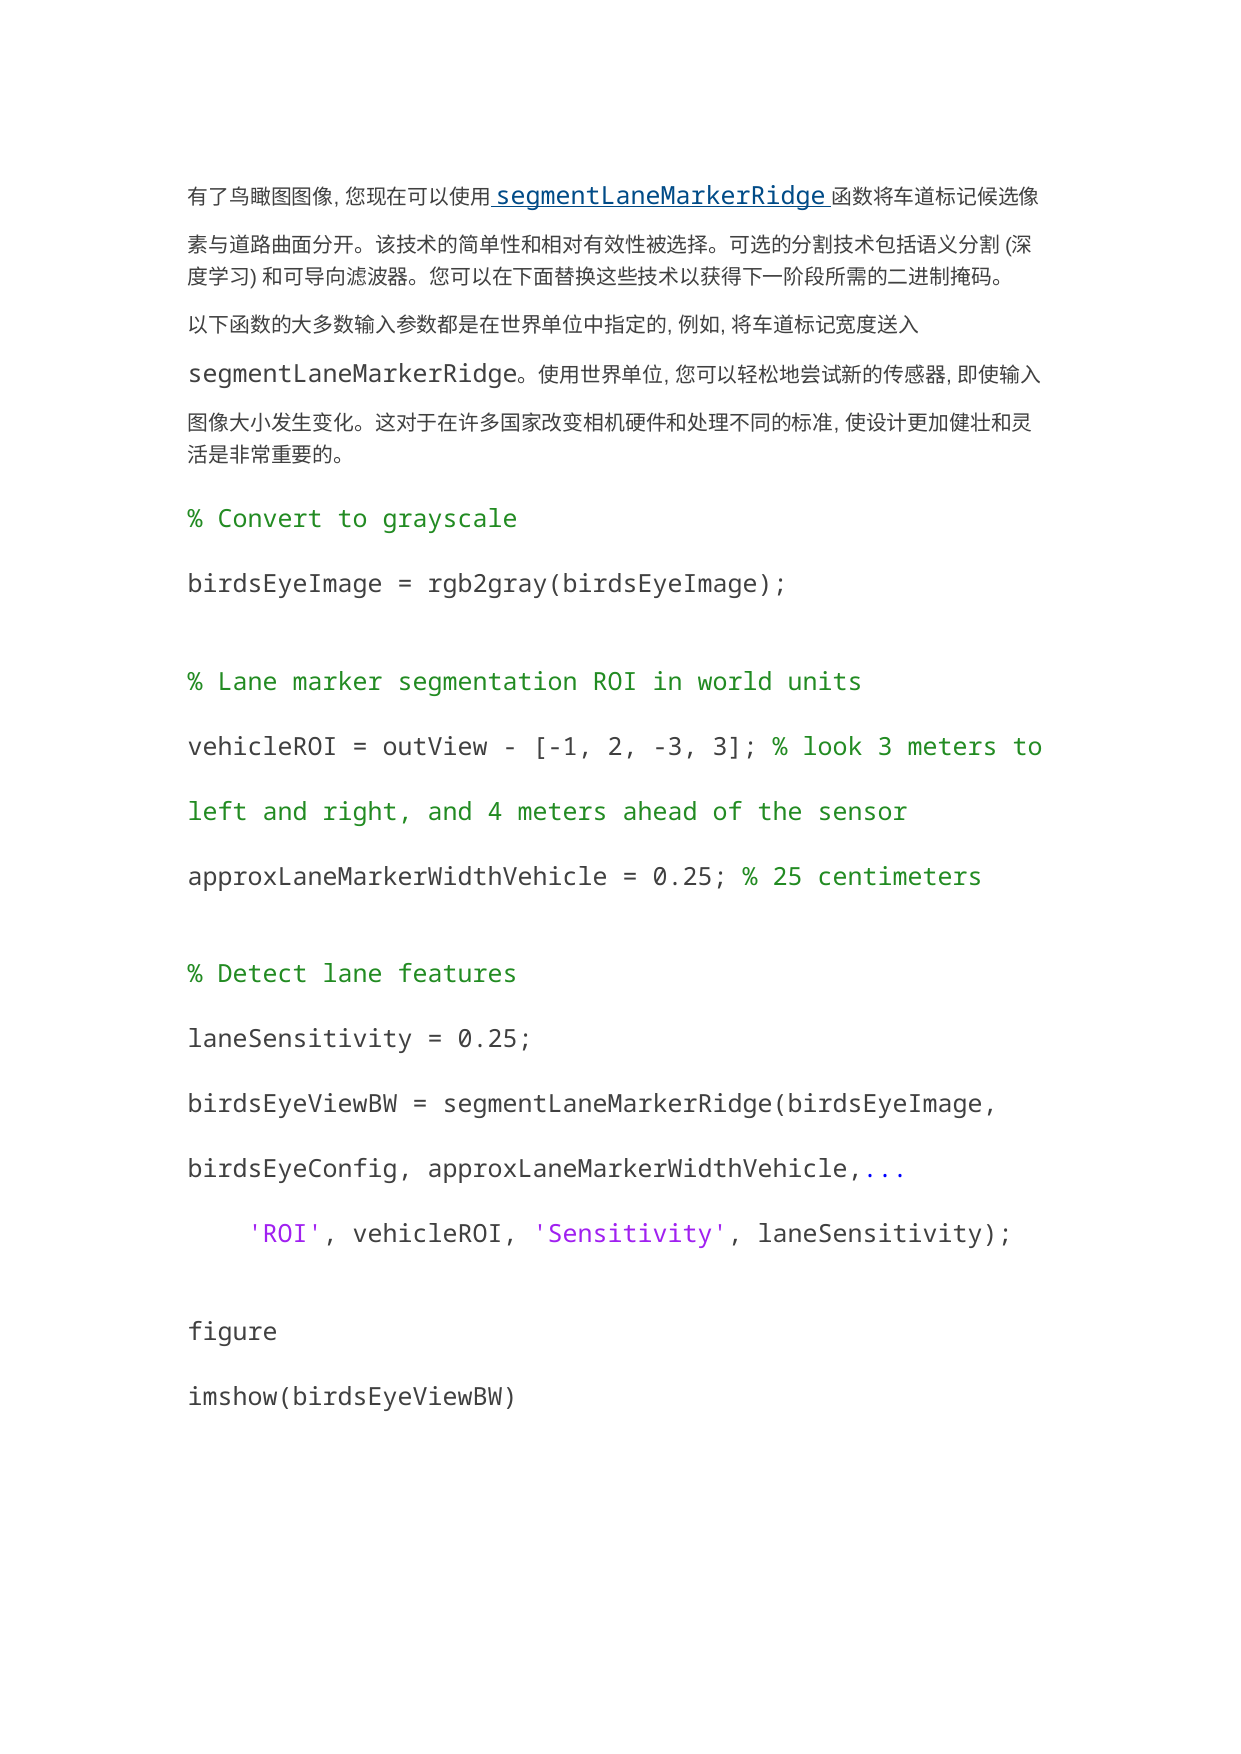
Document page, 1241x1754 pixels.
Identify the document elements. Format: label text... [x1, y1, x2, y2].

text 有了鸟瞰图图像, 您现在可以使用 segmentLaneMarkerRidge 函数将车道标记候选像素与道路曲面分开。该技术的简单性和相对有效性被选择。可选的分割技术包括语义分割 (深度学习) 和可导向滤波器。您可以在下面替换这些技术以获得下一阶段所需的二进制掩码。 [187, 162, 1053, 292]
text % Convert to grayscale [187, 486, 1053, 551]
text approxLaneMarkerWidthVehicle = 0.25; % 25 centimeters [187, 843, 1053, 908]
text % Lane marker segmentation ROI in world units [187, 648, 1053, 713]
text birdsEyeViewBW = segmentLaneMarkerRidge(birdsEyeImage, birdsEyeConfig, approxLaneMarkerWidthVehicle,... [187, 1071, 1053, 1201]
text birdsEyeImage = rgb2gray(birdsEyeImage); [187, 551, 1053, 616]
text vehicleROI = outView - [-1, 2, -3, 3]; % look 3 meters to left and right, and 4 meters ahead of the sensor [187, 713, 1053, 843]
text figure [187, 1298, 1053, 1363]
text 'ROI', vehicleROI, 'Sensitivity', laneSensitivity); [187, 1201, 1053, 1266]
text 以下函数的大多数输入参数都是在世界单位中指定的, 例如, 将车道标记宽度送入segmentLaneMarkerRidge。使用世界单位, 您可以轻松地尝试新的传感器, 即使输入图像大小发生变化。这对于在许多国家改变相机硬件和处理不同的标准, 使设计更加健壮和灵活是非常重要的。 [187, 308, 1053, 470]
text % Detect lane features [187, 941, 1053, 1006]
text laneSensitivity = 0.25; [187, 1006, 1053, 1071]
text imshow(birdsEyeViewBW) [187, 1363, 1053, 1428]
